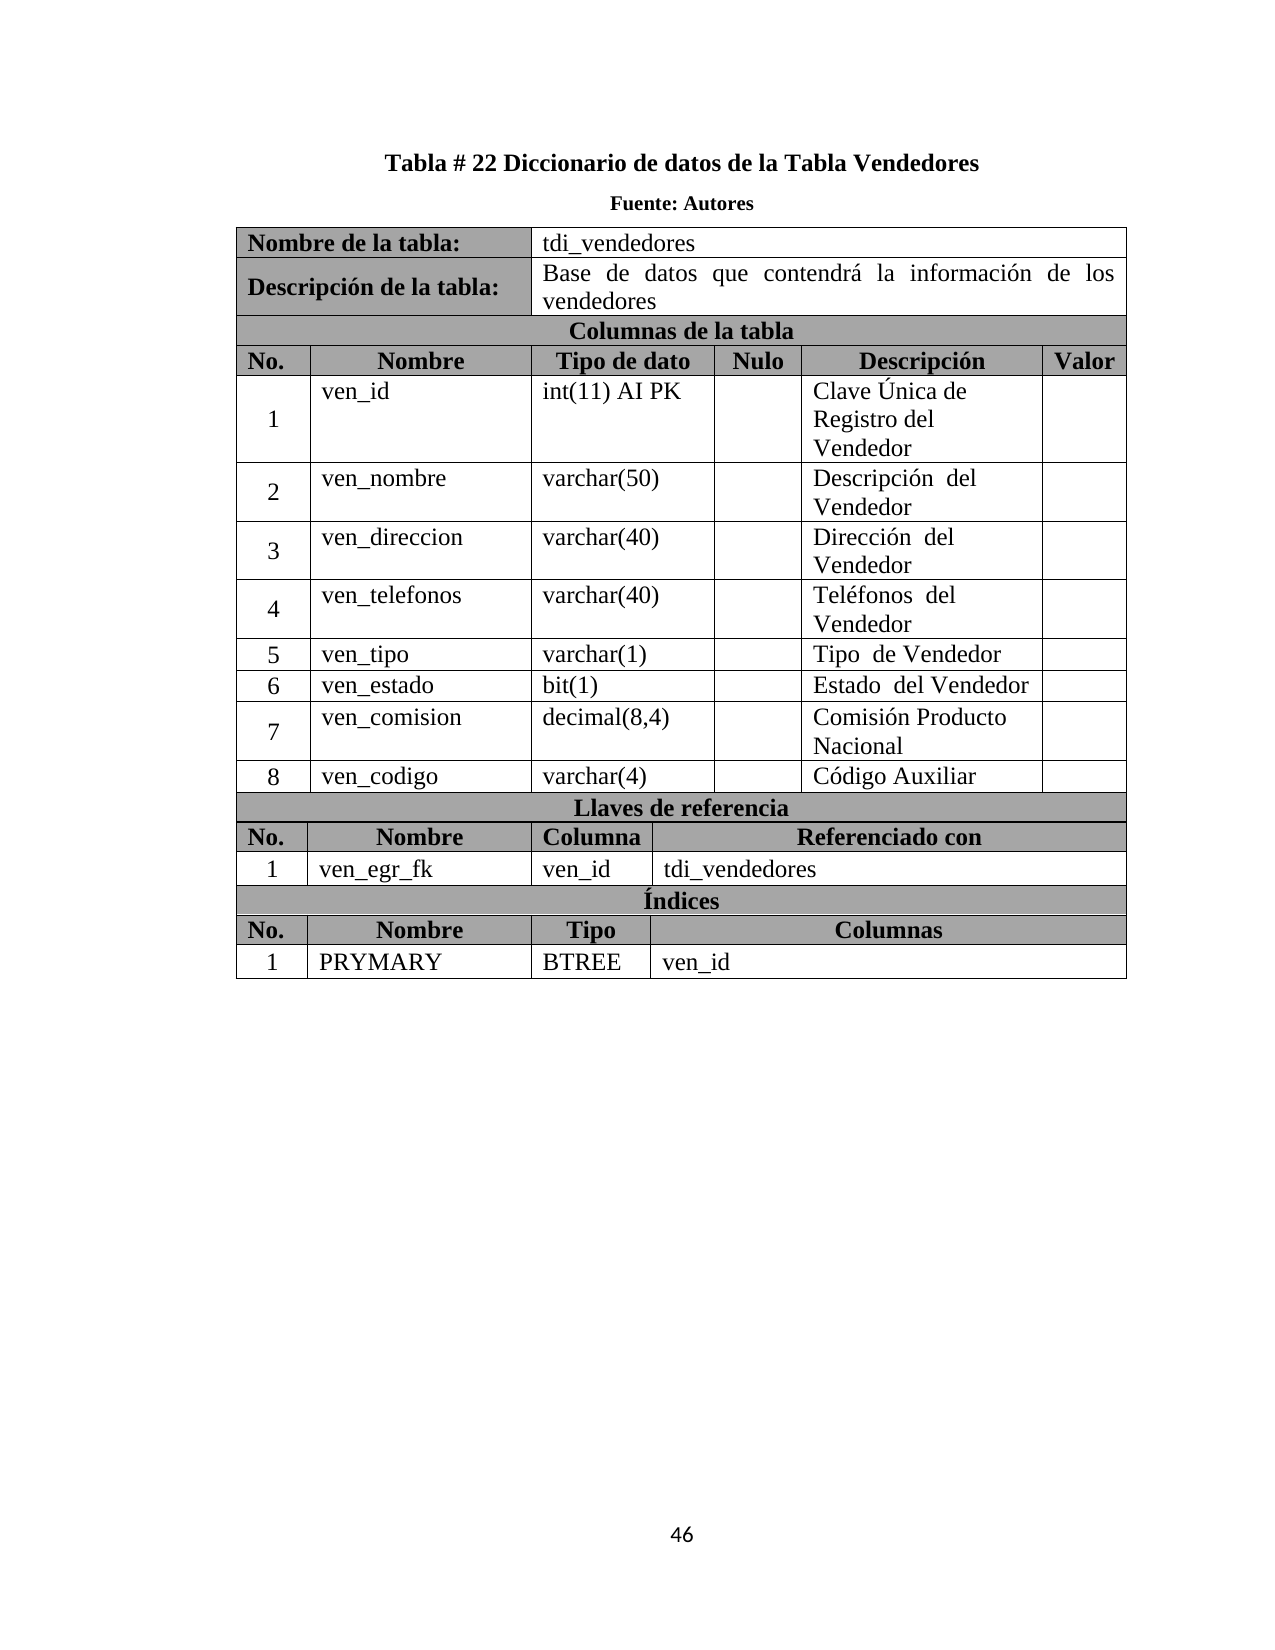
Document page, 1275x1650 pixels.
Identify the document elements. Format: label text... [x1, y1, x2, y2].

table_cell 4 [237, 580, 310, 638]
table_cell Valor [1043, 346, 1126, 375]
table_cell 7 [237, 702, 310, 760]
table_cell Clave Única de Registro del Vendedor [802, 376, 1042, 462]
table_cell [715, 761, 801, 792]
table_cell varchar(40) [532, 522, 714, 579]
table_cell [715, 522, 801, 579]
table_cell ven_codigo [311, 761, 531, 792]
table_cell [1043, 580, 1126, 638]
table_header tdi_vendedores [532, 228, 1126, 257]
table_cell Columnas [651, 916, 1126, 944]
table_cell [1043, 702, 1126, 760]
table_cell Columna [532, 823, 652, 851]
table_cell 3 [237, 522, 310, 579]
table_header Nombre de la tabla: [237, 228, 531, 257]
table_cell Columnas de la tabla [237, 316, 1126, 345]
table_cell [1043, 463, 1126, 521]
table_cell [715, 463, 801, 521]
table_cell 1 [237, 852, 307, 885]
table_cell Índices [237, 886, 1126, 914]
table_cell 2 [237, 463, 310, 521]
table_cell No. [237, 916, 307, 944]
table_cell [1043, 761, 1126, 792]
table_cell PRYMARY [308, 945, 531, 978]
table_cell ven_id [532, 852, 652, 885]
table_cell [715, 702, 801, 760]
table_cell Nombre [311, 346, 531, 375]
table_cell 1 [237, 376, 310, 462]
table_cell int(11) AI PK [532, 376, 714, 462]
text Tabla # 22 Diccionario de datos de la Tabla Vendedores [236, 148, 1127, 176]
table_cell varchar(4) [532, 761, 714, 792]
table_cell ven_estado [311, 671, 531, 701]
table_cell Descripción del Vendedor [802, 463, 1042, 521]
table_cell No. [237, 823, 307, 851]
table_cell Nulo [715, 346, 801, 375]
table_cell Tipo de dato [532, 346, 714, 375]
table_cell [1043, 671, 1126, 701]
table_cell varchar(50) [532, 463, 714, 521]
table_cell [1043, 639, 1126, 669]
table_cell decimal(8,4) [532, 702, 714, 760]
table_cell ven_direccion [311, 522, 531, 579]
table_cell [1043, 522, 1126, 579]
table_cell [1043, 376, 1126, 462]
table_cell Código Auxiliar [802, 761, 1042, 792]
table_cell ven_id [311, 376, 531, 462]
table_cell 1 [237, 945, 307, 978]
table_cell ven_tipo [311, 639, 531, 669]
table_cell ven_id [651, 945, 1126, 978]
table_cell ven_egr_fk [308, 852, 531, 885]
table_cell [715, 580, 801, 638]
table_cell 6 [237, 671, 310, 701]
table_cell ven_nombre [311, 463, 531, 521]
table_cell Estado del Vendedor [802, 671, 1042, 701]
table_cell Comisión Producto Nacional [802, 702, 1042, 760]
table_cell Llaves de referencia [237, 793, 1126, 821]
table_cell Base de datos que contendrá la información de los vendedores [532, 258, 1126, 315]
table_cell Tipo de Vendedor [802, 639, 1042, 669]
table_cell Dirección del Vendedor [802, 522, 1042, 579]
text Fuente: Autores [236, 191, 1127, 215]
table_cell Descripción de la tabla: [237, 258, 531, 315]
table_cell No. [237, 346, 310, 375]
table_cell 8 [237, 761, 310, 792]
table_cell bit(1) [532, 671, 714, 701]
table_cell [715, 671, 801, 701]
table_cell ven_telefonos [311, 580, 531, 638]
table_cell varchar(1) [532, 639, 714, 669]
table_cell tdi_vendedores [653, 852, 1126, 885]
table_cell varchar(40) [532, 580, 714, 638]
table_cell Descripción [802, 346, 1042, 375]
table_cell Tipo [532, 916, 650, 944]
table_cell [715, 639, 801, 669]
table_cell ven_comision [311, 702, 531, 760]
table_cell BTREE [532, 945, 650, 978]
table_cell 5 [237, 639, 310, 669]
table_cell Nombre [308, 823, 531, 851]
table_cell Teléfonos del Vendedor [802, 580, 1042, 638]
table_cell Referenciado con [653, 823, 1126, 851]
table_cell Nombre [308, 916, 531, 944]
table_cell [715, 376, 801, 462]
